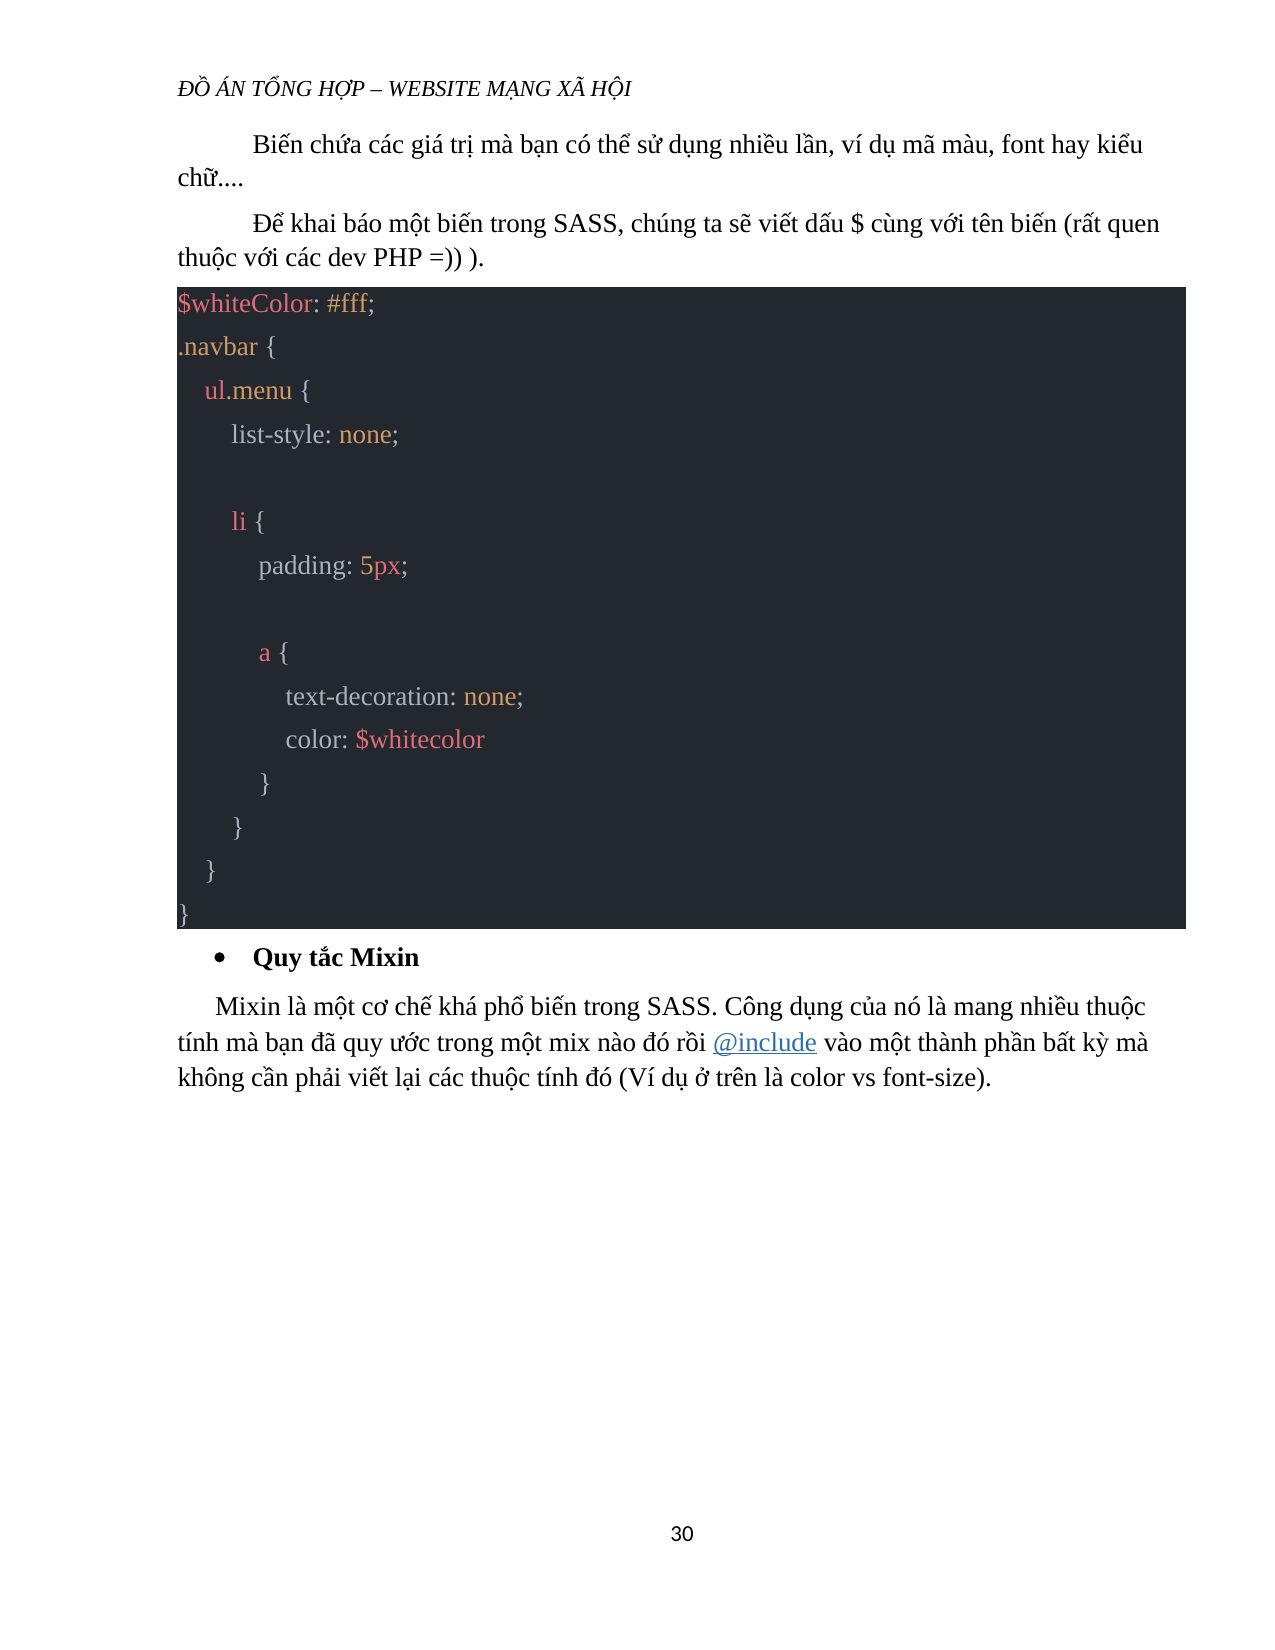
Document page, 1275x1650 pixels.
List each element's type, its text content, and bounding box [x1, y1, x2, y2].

text Mixin là một cơ chế khá phổ biến trong SASS. Công dụng của nó là mang nhiều thuộc tính mà bạn đã quy ước trong một mix nào đó rồi @include vào một thành phần bất kỳ mà không cần phải viết lại các thuộc tính đó (Ví dụ ở trên là color vs font-size). [177, 990, 1186, 1093]
text } [177, 767, 1186, 798]
text Biến chứa các giá trị mà bạn có thể sử dụng nhiều lần, ví dụ mã màu, font hay kiểu chữ.... [177, 128, 1186, 192]
text $whiteColor: #fff; [177, 287, 1186, 318]
text ul.menu { [177, 374, 1186, 405]
text .navbar { [177, 331, 1186, 362]
text a { [177, 636, 1186, 667]
text Để khai báo một biến trong SASS, chúng ta sẽ viết dấu $ cùng với tên biến (rất quen thuộc với các dev PHP =)) ). [177, 207, 1186, 272]
list Quy tắc Mixin [215, 942, 1186, 973]
text } [177, 854, 1186, 885]
text li { [177, 505, 1186, 536]
text } [177, 898, 1186, 929]
text } [177, 811, 1186, 842]
text list-style: none; [177, 418, 1186, 449]
text color: $whitecolor [177, 723, 1186, 754]
text text-decoration: none; [177, 680, 1186, 711]
text padding: 5px; [177, 549, 1186, 580]
